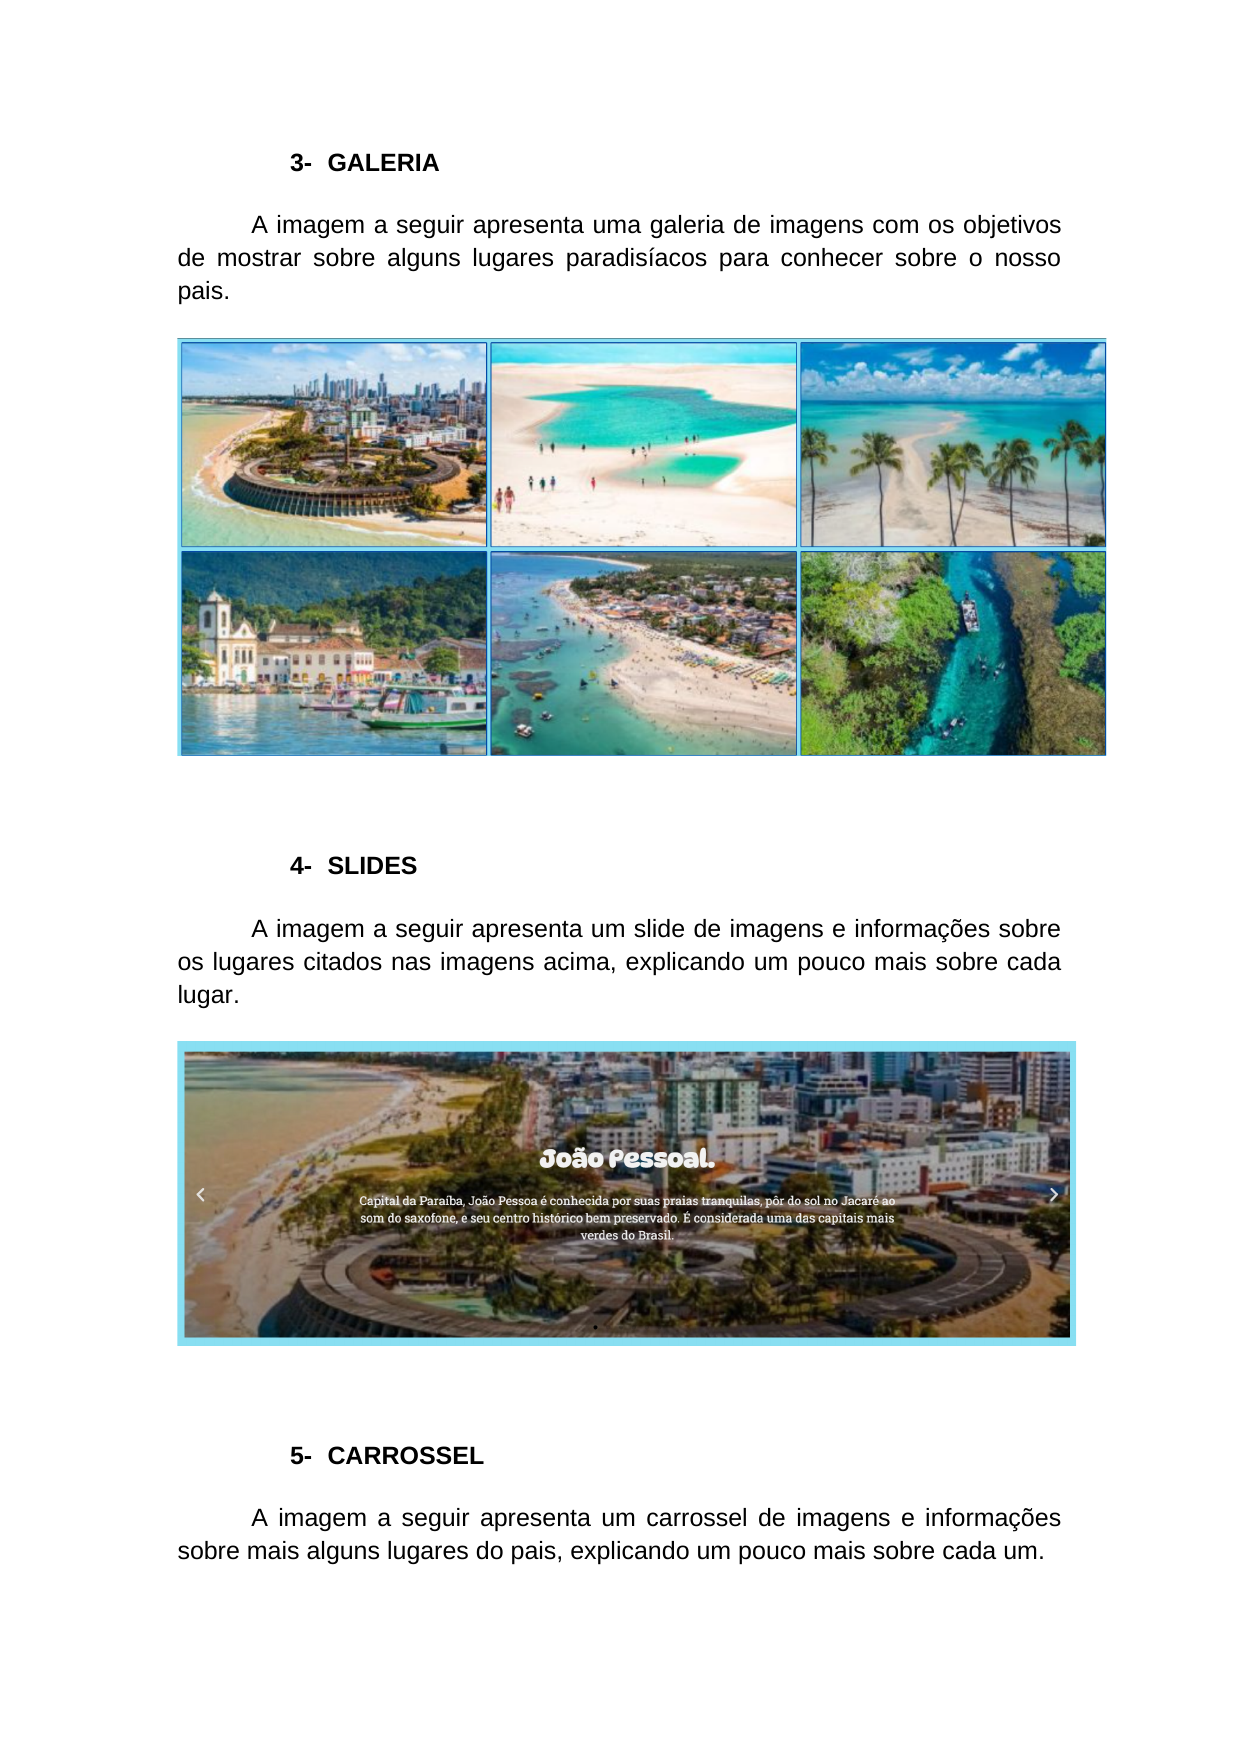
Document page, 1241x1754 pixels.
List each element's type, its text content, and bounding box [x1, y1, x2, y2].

picture [177, 1041, 1077, 1346]
text A imagem a seguir apresenta um carrossel de imagens e informações sobre mais alguns lugares do pais, explicando um pouco mais sobre cada um. [177, 1503, 1063, 1565]
list GALERIA [290, 148, 1063, 176]
list CARROSSEL [290, 1441, 1063, 1469]
list SLIDES [290, 851, 1063, 880]
picture [177, 338, 1107, 756]
text A imagem a seguir apresenta uma galeria de imagens com os objetivos de mostrar sobre alguns lugares paradisíacos para conhecer sobre o nosso pais. [177, 210, 1063, 304]
text A imagem a seguir apresenta um slide de imagens e informações sobre os lugares citados nas imagens acima, explicando um pouco mais sobre cada lugar. [177, 913, 1063, 1008]
